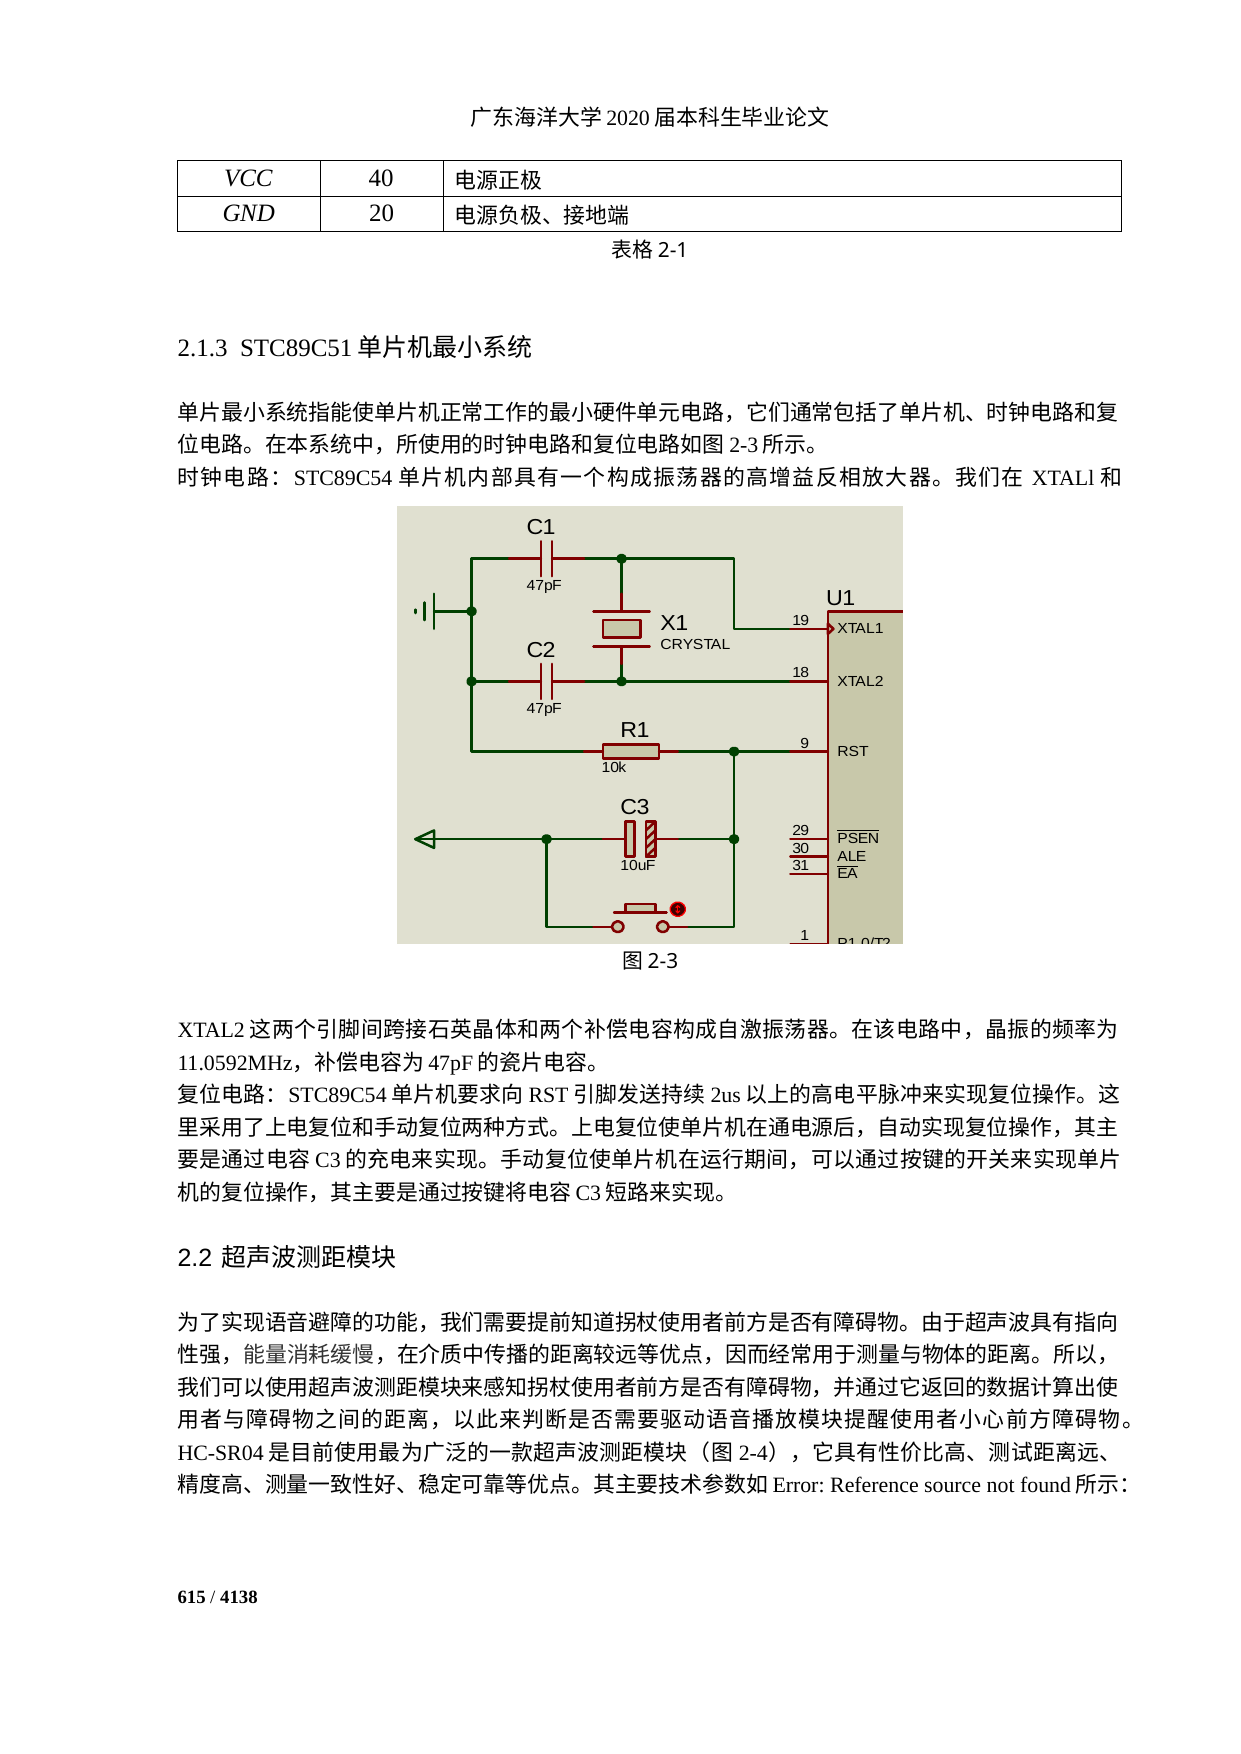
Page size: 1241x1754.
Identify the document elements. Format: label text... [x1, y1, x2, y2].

table_cell [178, 161, 320, 196]
text 单片最小系统指能使单片机正常工作的最小硬件单元电路，它们通常包括了单片机、时钟电路和复位电路。在本系统中，所使用的时钟电路和复位电路如图 2-3所示。 [177, 394, 1122, 459]
text 复位电路：STC89C54单片机要求向RST引脚发送持续2us以上的高电平脉冲来实现复位操作。这里采用了上电复位和手动复位两种方式。上电复位使单片机在通电源后，自动实现复位操作，其主要是通过电容C3的充电来实现。手动复位使单片机在运行期间，可以通过按键的开关来实现单片机的复位操作，其主要是通过按键将电容C3短路来实现。 [177, 1077, 1122, 1207]
table_cell 电源正极 [444, 161, 1121, 196]
subtitle 超声波测距模块 [177, 1223, 1122, 1288]
table_cell [321, 197, 443, 231]
text 时钟电路：STC89C54单片机内部具有一个构成振荡器的高增益反相放大器。我们在XTALl和XTAL2这两个引脚间跨接石英晶体和两个补偿电容构成自激振荡器。在该电路中，晶振的频率为11.0592MHz，补偿电容为47pF的瓷片电容。 [177, 459, 1122, 1077]
table_cell [178, 197, 320, 231]
text 表格 2-1 [177, 232, 1122, 264]
table_cell 电源负极、接地端 [444, 197, 1121, 231]
subtitle STC89C51单片机最小系统 [177, 313, 1122, 378]
text 为了实现语音避障的功能，我们需要提前知道拐杖使用者前方是否有障碍物。由于超声波具有指向性强，能量消耗缓慢，在介质中传播的距离较远等优点，因而经常用于测量与物体的距离。所以，我们可以使用超声波测距模块来感知拐杖使用者前方是否有障碍物，并通过它返回的数据计算出使用者与障碍物之间的距离，以此来判断是否需要驱动语音播放模块提醒使用者小心前方障碍物。HC-SR04是目前使用最为广泛的一款超声波测距模块（图 2-4），它具有性价比高、测试距离远、精度高、测量一致性好、稳定可靠等优点。其主要技术参数如表格 2-2所示： [177, 1304, 1122, 1499]
table_cell [321, 161, 443, 196]
